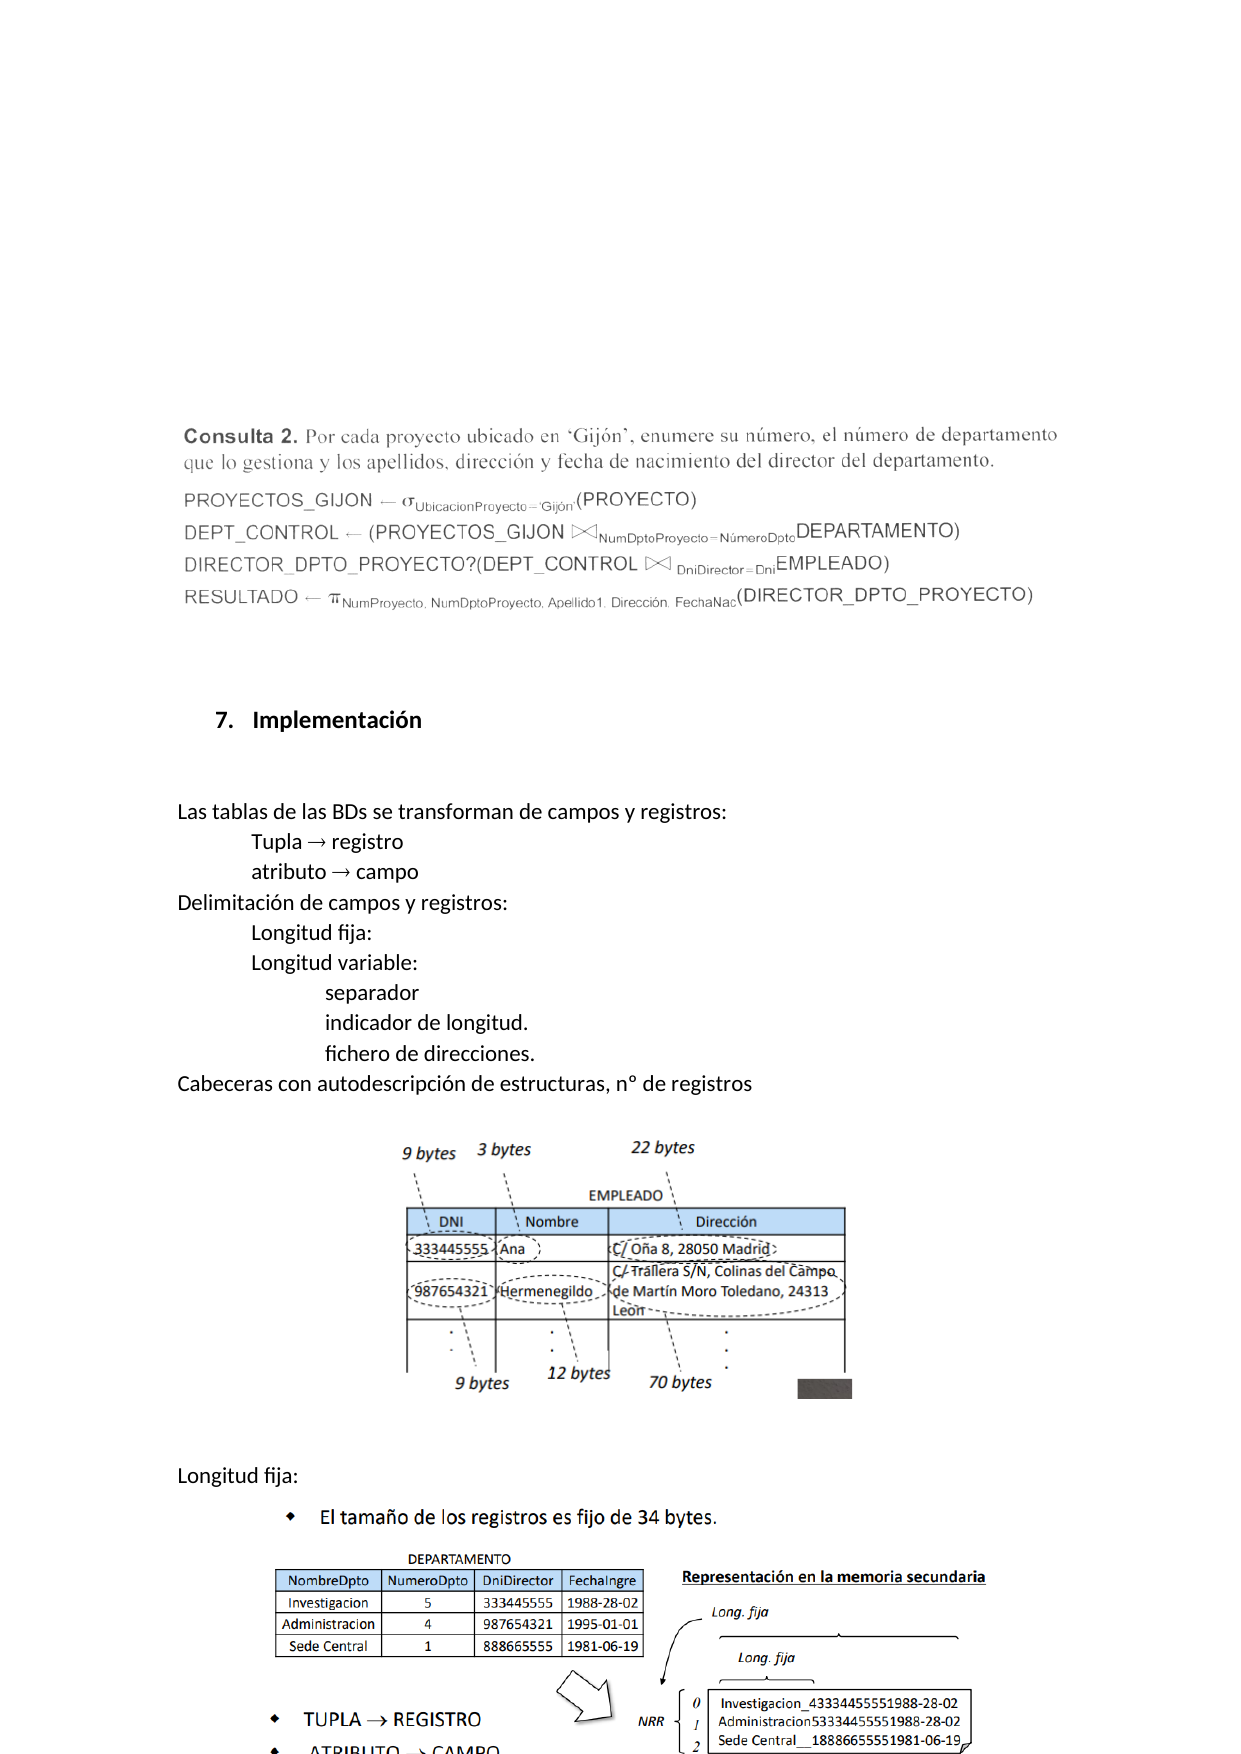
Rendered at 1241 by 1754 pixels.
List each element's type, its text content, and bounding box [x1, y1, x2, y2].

text Longitud variable: [177, 948, 1063, 976]
text Las tablas de las BDs se transforman de campos y registros: [177, 797, 1063, 825]
picture [388, 1131, 853, 1399]
text separador [251, 978, 1063, 1006]
text indicador de longitud. [251, 1008, 1063, 1037]
text Tupla registro [177, 827, 1063, 855]
text Cabeceras con autodescripción de estructuras, nº de registros [177, 1069, 1063, 1097]
text fichero de direcciones. [251, 1039, 1063, 1067]
text atributo campo [177, 857, 1063, 886]
picture [240, 1503, 1000, 1754]
text Longitud fija: [177, 918, 1063, 946]
text Delimitación de campos y registros: [177, 888, 1063, 916]
picture [177, 419, 1063, 642]
list Implementación [215, 704, 1063, 734]
text Longitud fija: [177, 1462, 1063, 1490]
